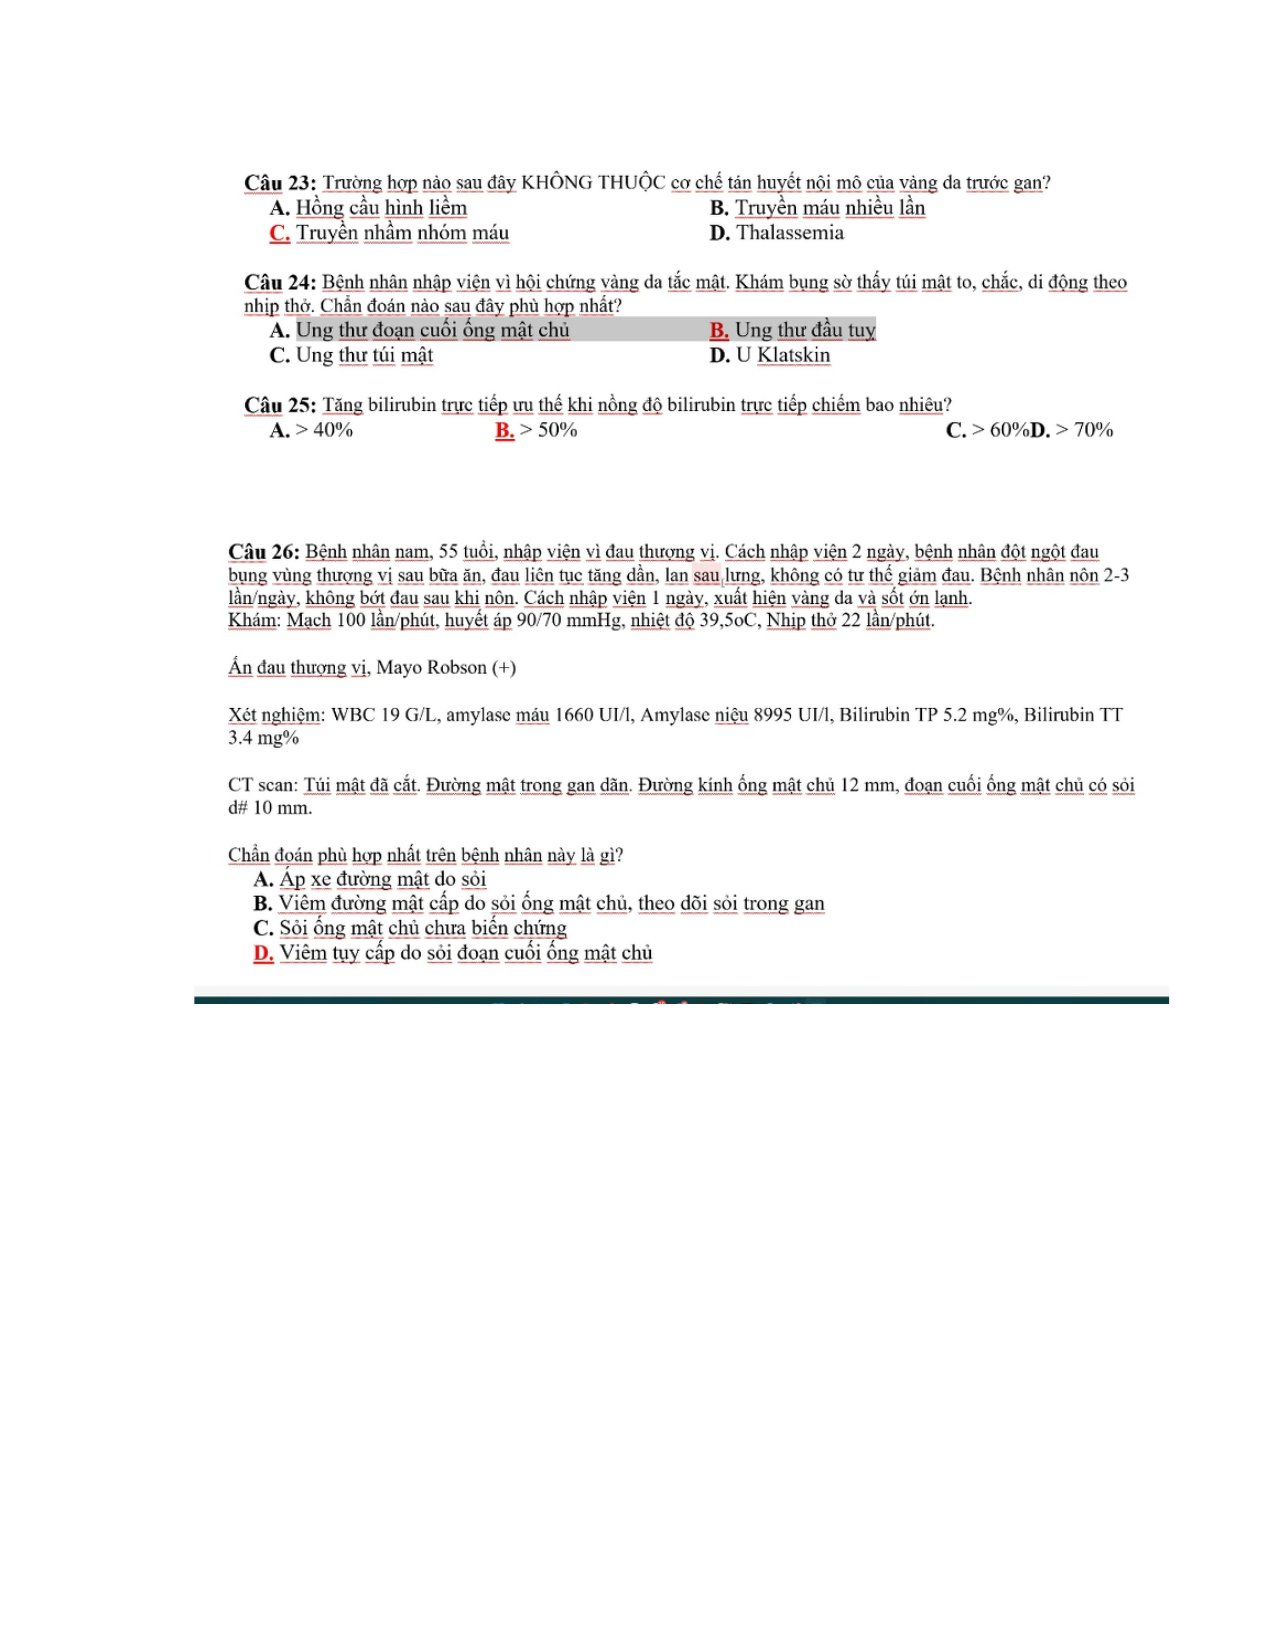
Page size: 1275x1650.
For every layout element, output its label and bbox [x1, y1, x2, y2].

picture [194, 150, 1170, 458]
picture [194, 530, 1170, 1004]
